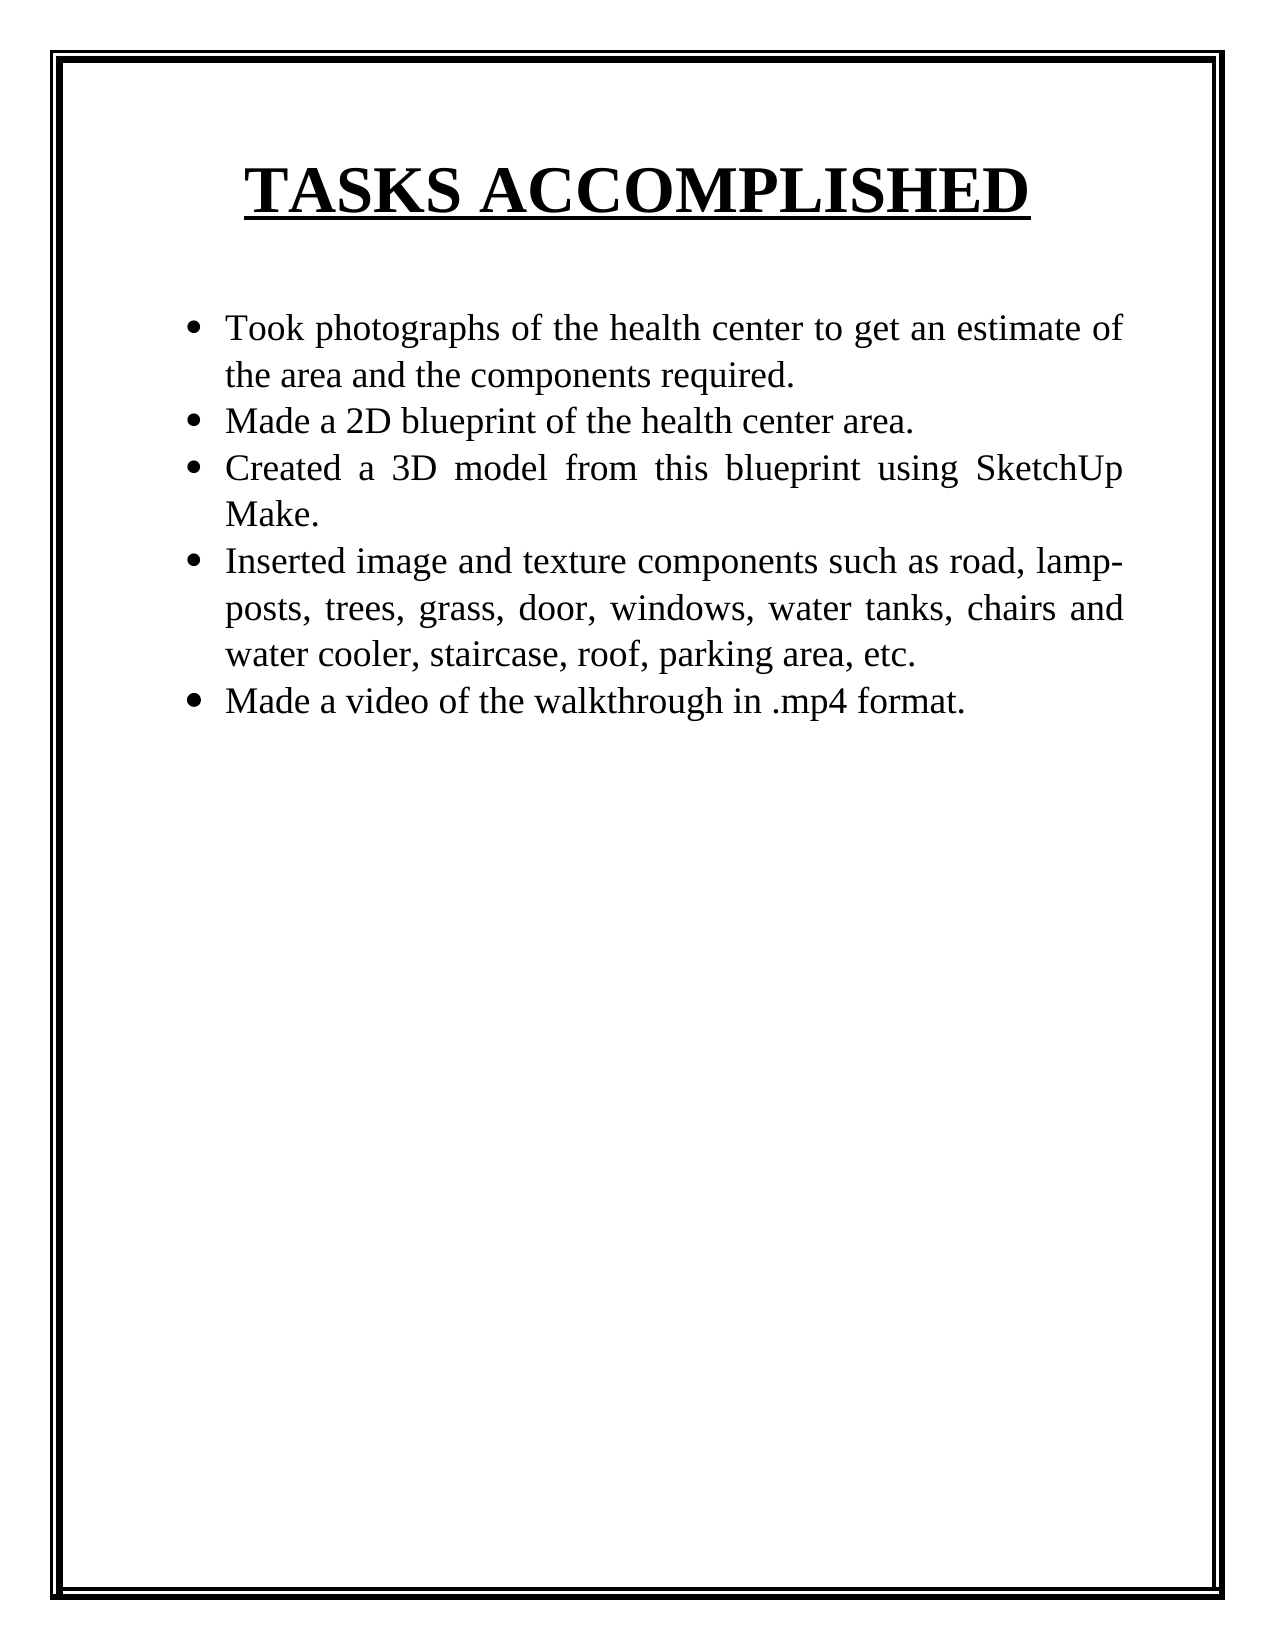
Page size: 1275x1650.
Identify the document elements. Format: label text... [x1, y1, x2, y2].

text TASKS ACCOMPLISHED [150, 150, 1125, 227]
list Took photographs of the health center to get an estimate of the area and the components required. [187, 306, 1125, 395]
list Made a video of the walkthrough in .mp4 format. [187, 678, 1125, 721]
list Inserted image and texture components such as road, lamp-posts, trees, grass, door, windows, water tanks, chairs and water cooler, staircase, roof, parking area, etc. [187, 538, 1125, 674]
list Created a 3D model from this blueprint using SketchUp Make. [187, 445, 1125, 535]
list Made a 2D blueprint of the health center area. [187, 399, 1125, 442]
